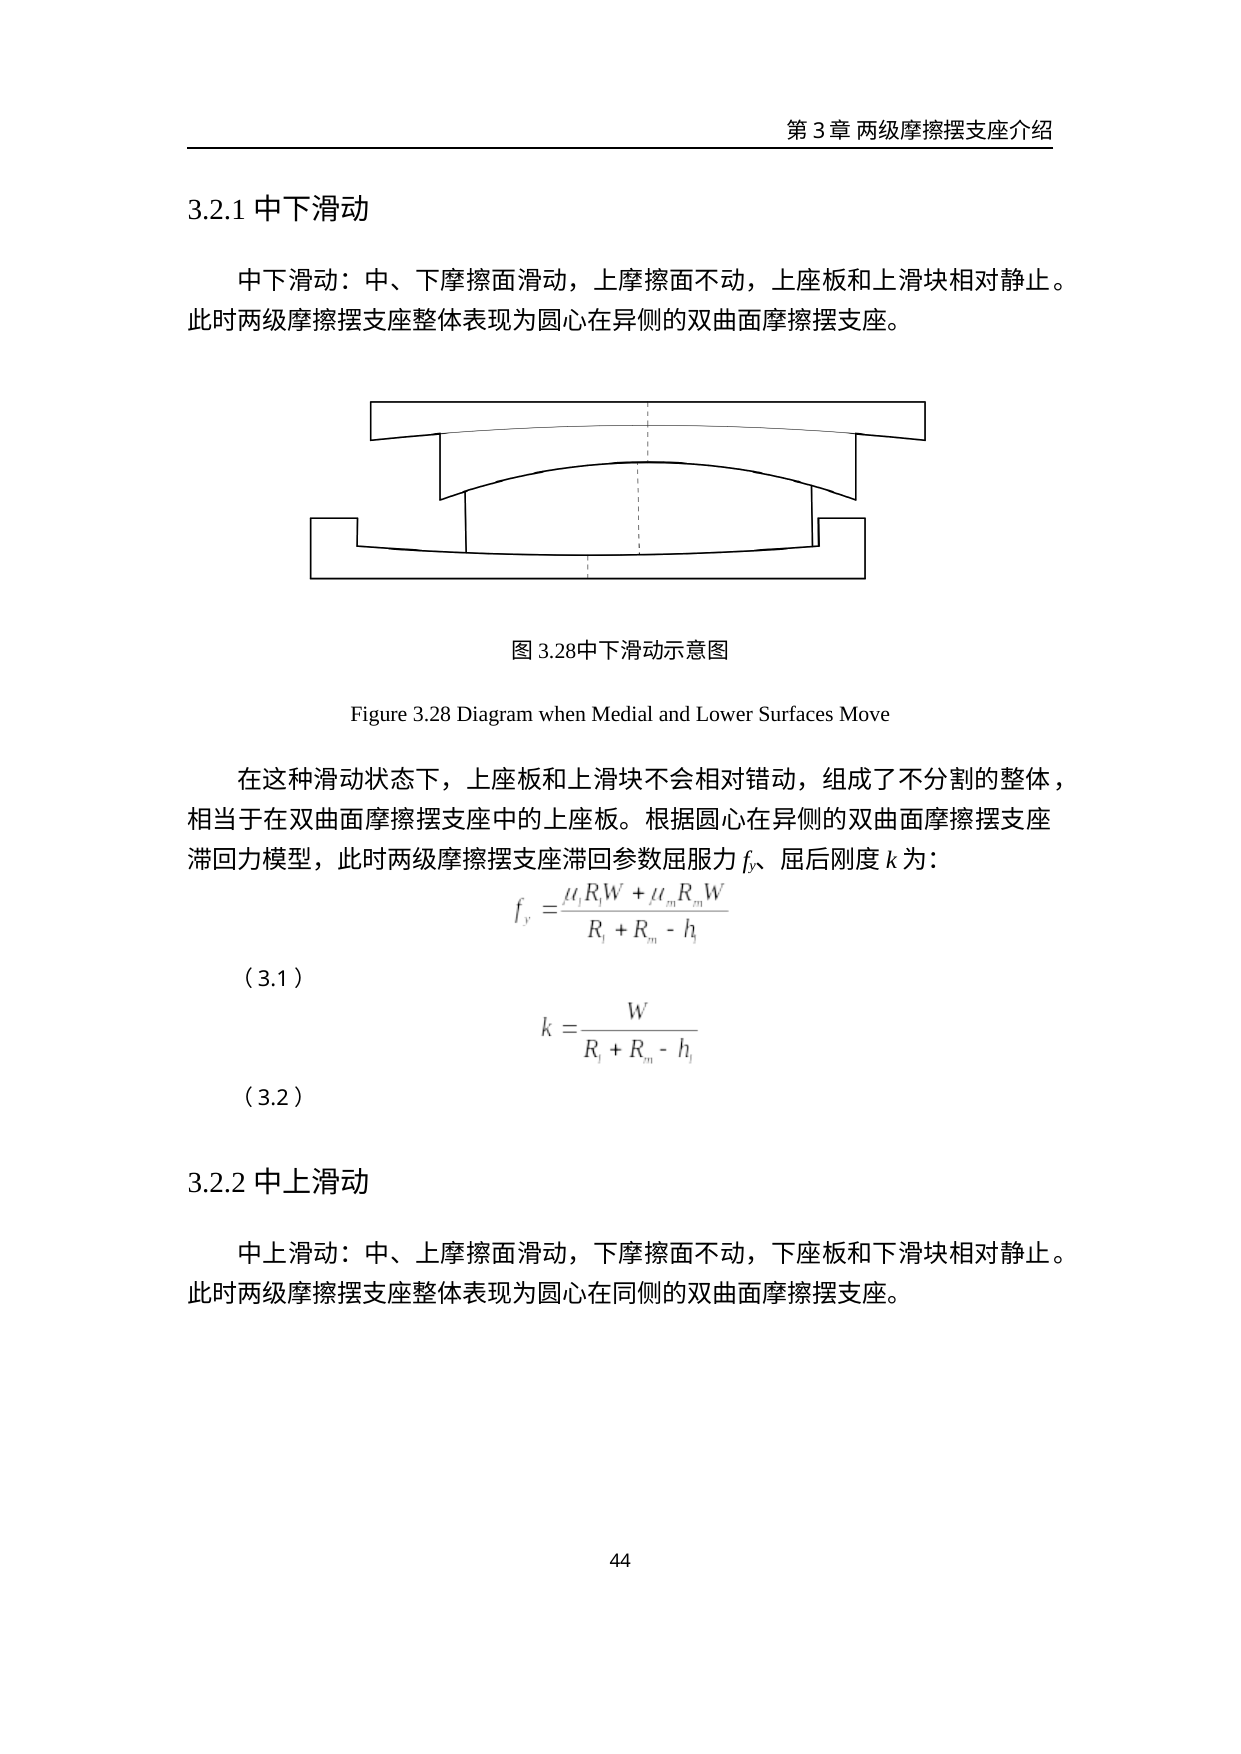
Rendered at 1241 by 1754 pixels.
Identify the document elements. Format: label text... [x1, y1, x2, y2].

picture [303, 338, 937, 597]
text 中上滑动：中、上摩擦面滑动，下摩擦面不动，下座板和下滑块相对静止。此时两级摩擦摆支座整体表现为圆心在同侧的双曲面摩擦摆支座。 [187, 1232, 1053, 1312]
text 中下滑动：中、下摩擦面滑动，上摩擦面不动，上座板和上滑块相对静止。此时两级摩擦摆支座整体表现为圆心在异侧的双曲面摩擦摆支座。 [187, 259, 1053, 338]
subtitle 中下滑动 [187, 167, 1053, 247]
text 在这种滑动状态下，上座板和上滑块不会相对错动，组成了不分割的整体，相当于在双曲面摩擦摆支座中的上座板。根据圆心在异侧的双曲面摩擦摆支座滞回力模型，此时两级摩擦摆支座滞回参数屈服力fy、屈后刚度k为： [187, 758, 1053, 877]
subtitle 中上滑动 [187, 1140, 1053, 1220]
